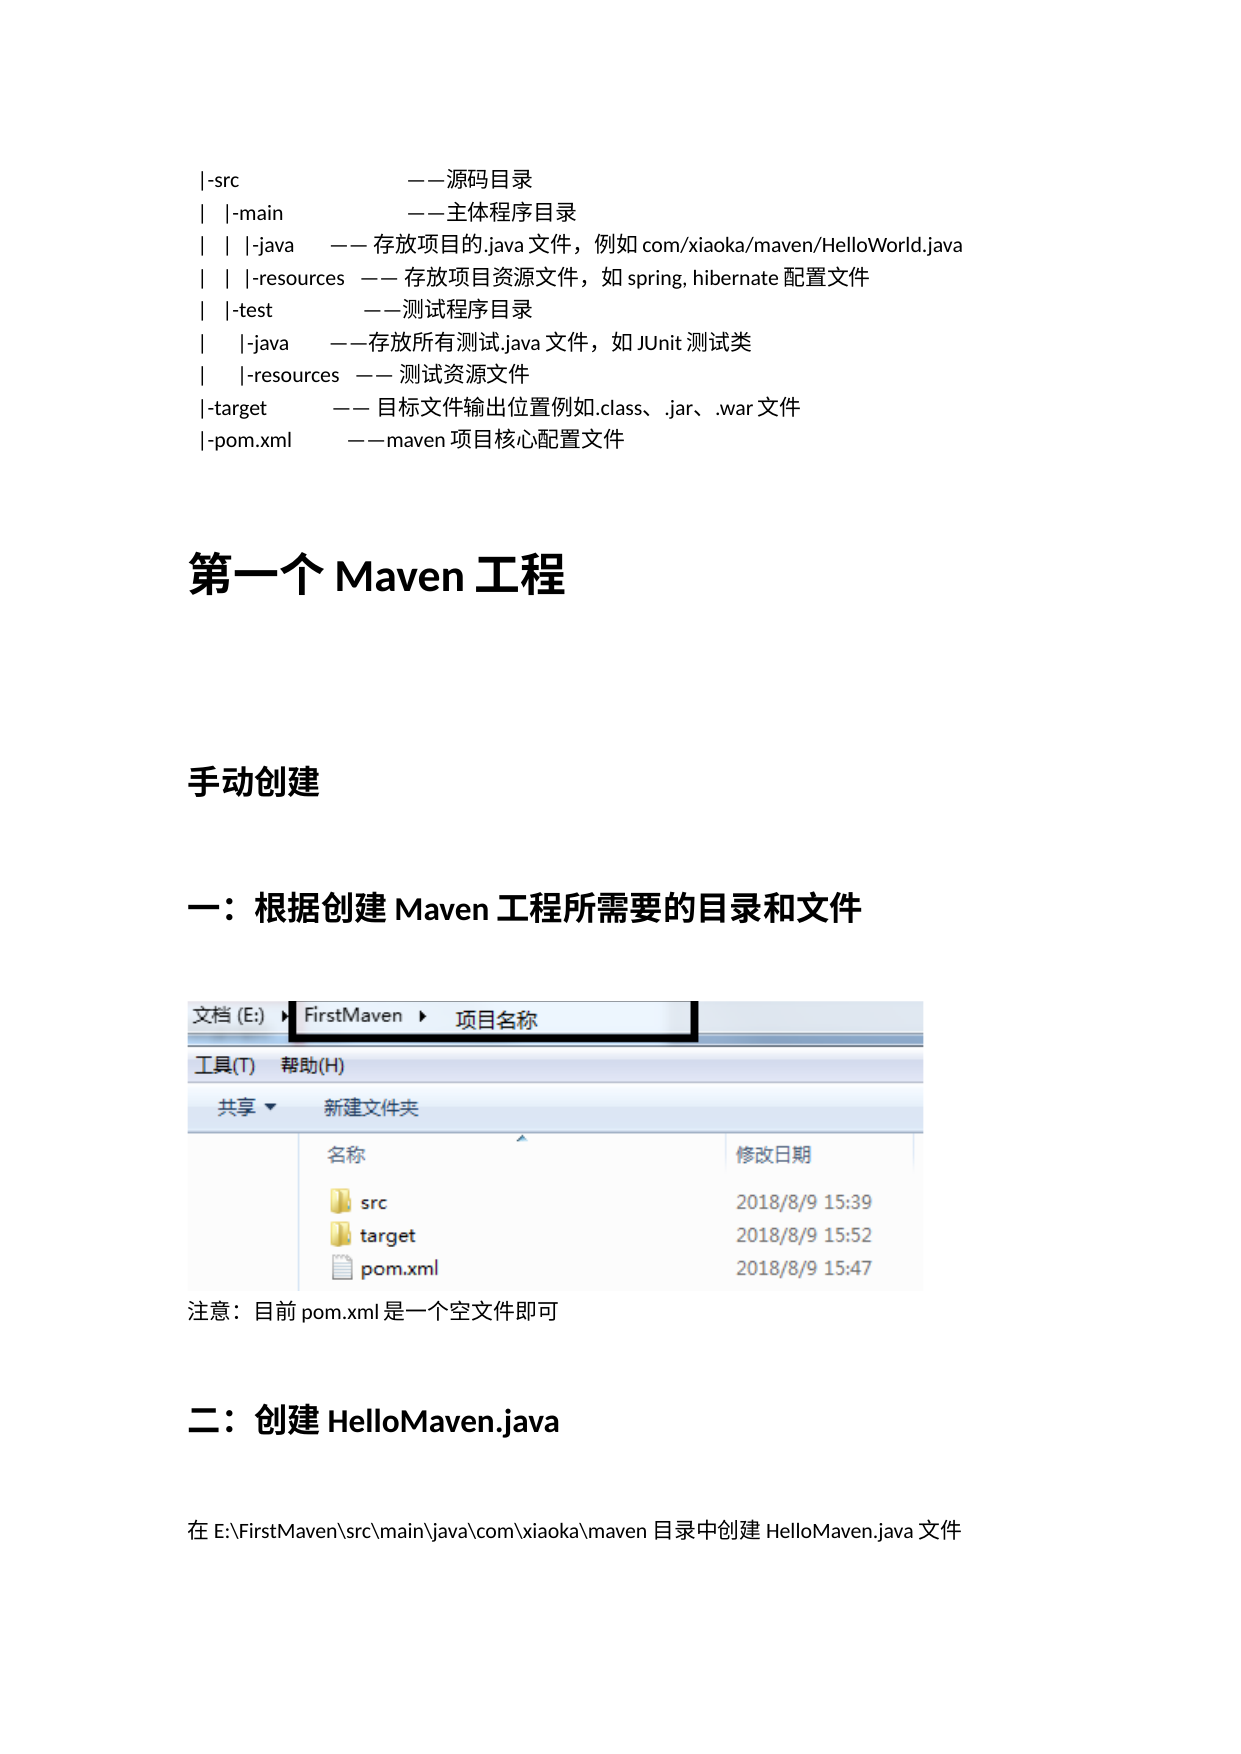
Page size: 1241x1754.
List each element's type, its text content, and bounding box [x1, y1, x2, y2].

text |-target —— 目标文件输出位置例如.class、.jar、.war文件 [187, 389, 1053, 422]
text | |-java ——存放所有测试.java文件，如JUnit测试类 [187, 324, 1053, 357]
picture [187, 1001, 924, 1291]
text 在E:\FirstMaven\src\main\java\com\xiaoka\maven目录中创建HelloMaven.java文件 [187, 1513, 1053, 1545]
subtitle 手动创建 [187, 747, 1053, 812]
subtitle 第一个Maven工程 [187, 522, 1053, 620]
subtitle 一：根据创建Maven工程所需要的目录和文件 [187, 874, 1053, 939]
text | | |-resources —— 存放项目资源文件，如spring, hibernate配置文件 [187, 259, 1053, 292]
text 注意：目前pom.xml是一个空文件即可 [187, 1293, 1053, 1326]
text | |-main ——主体程序目录 [187, 194, 1053, 227]
text | | |-java —— 存放项目的.java文件，例如com/xiaoka/maven/HelloWorld.java [187, 227, 1053, 259]
text | |-resources —— 测试资源文件 [187, 357, 1053, 389]
text | |-test ——测试程序目录 [187, 292, 1053, 324]
subtitle 二：创建HelloMaven.java [187, 1386, 1053, 1451]
text |-src ——源码目录 [187, 162, 1053, 194]
text |-pom.xml ——maven项目核心配置文件 [187, 422, 1053, 454]
